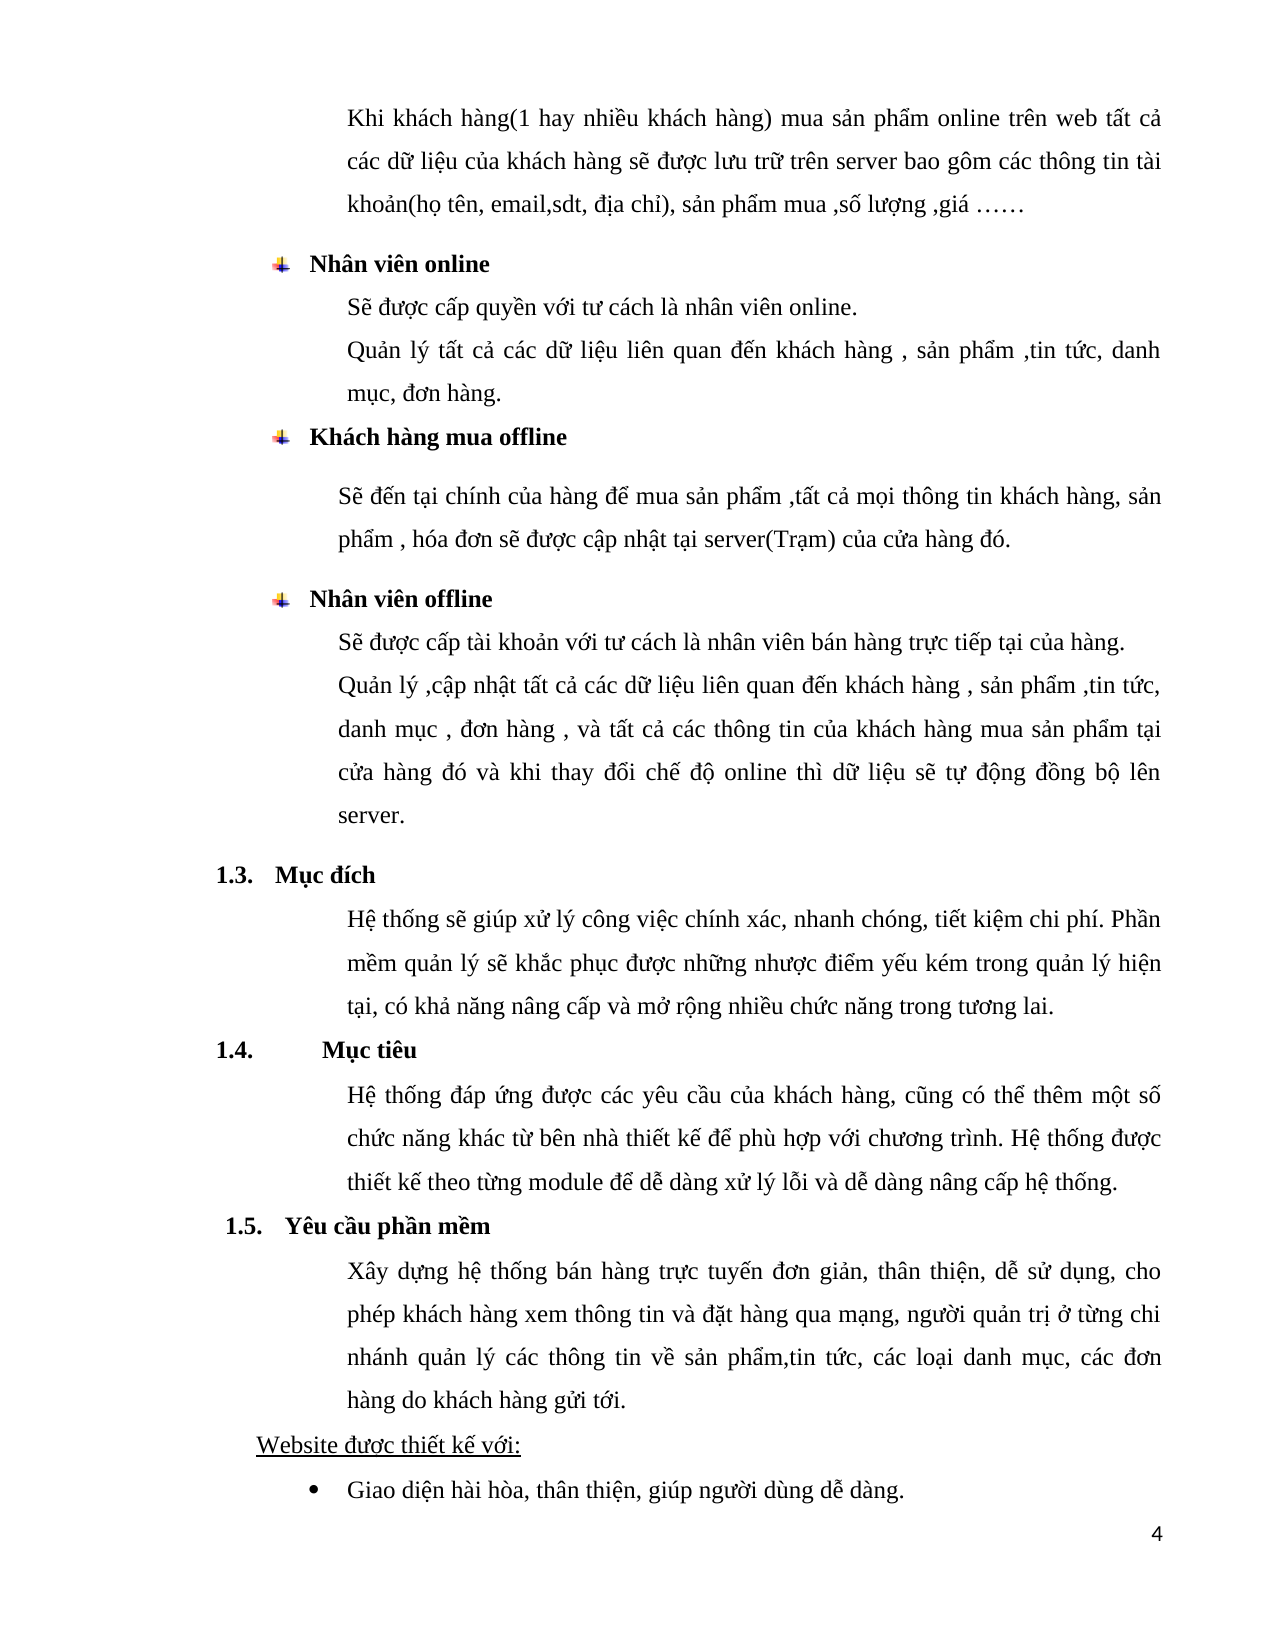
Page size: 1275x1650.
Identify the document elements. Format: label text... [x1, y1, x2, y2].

text Hệ thống đáp ứng được các yêu cầu của khách hàng, cũng có thể thêm một số chức năng khác từ bên nhà thiết kế để phù hợp với chương trình. Hệ thống được thiết kế theo từng module để dễ dàng xử lý lỗi và dễ dàng nâng cấp hệ thống. [347, 1080, 1162, 1195]
text Website được thiết kế với: [197, 1430, 1162, 1459]
list Khách hàng mua offline [272, 422, 1162, 450]
list Sẽ được cấp quyền với tư cách là nhân viên online. [272, 292, 1162, 321]
text Khi khách hàng(1 hay nhiều khách hàng) mua sản phẩm online trên web tất cả các dữ liệu của khách hàng sẽ được lưu trữ trên server bao gôm các thông tin tài khoản(họ tên, email,sdt, địa chỉ), sản phẩm mua ,số lượng ,giá …… [347, 103, 1162, 218]
picture [272, 591, 290, 608]
picture [272, 428, 290, 445]
text Xây dựng hệ thống bán hàng trực tuyến đơn giản, thân thiện, dễ sử dụng, cho phép khách hàng xem thông tin và đặt hàng qua mạng, người quản trị ở từng chi nhánh quản lý các thông tin về sản phẩm,tin tức, các loại danh mục, các đơn hàng do khách hàng gửi tới. [347, 1256, 1162, 1414]
list Nhân viên offline [272, 584, 1162, 613]
list Sẽ được cấp tài khoản với tư cách là nhân viên bán hàng trực tiếp tại của hàng. [338, 627, 1162, 656]
text Hệ thống sẽ giúp xử lý công việc chính xác, nhanh chóng, tiết kiệm chi phí. Phần mềm quản lý sẽ khắc phục được những nhược điểm yếu kém trong quản lý hiện tại, có khả năng nâng cấp và mở rộng nhiều chức năng trong tương lai. [347, 904, 1162, 1019]
picture [272, 255, 290, 273]
list Yêu cầu phần mềm [225, 1211, 1162, 1240]
text Sẽ đến tại chính của hàng để mua sản phẩm ,tất cả mọi thông tin khách hàng, sản phẩm , hóa đơn sẽ được cập nhật tại server(Trạm) của cửa hàng đó. [338, 481, 1162, 553]
list Giao diện hài hòa, thân thiện, giúp người dùng dễ dàng. [309, 1475, 1162, 1504]
list Quản lý tất cả các dữ liệu liên quan đến khách hàng , sản phẩm ,tin tức, danh mục, đơn hàng. [347, 335, 1162, 407]
list Quản lý ,cập nhật tất cả các dữ liệu liên quan đến khách hàng , sản phẩm ,tin tức, danh mục , đơn hàng , và tất cả các thông tin của khách hàng mua sản phẩm tại cửa hàng đó và khi thay đổi chế độ online thì dữ liệu sẽ tự động đồng bộ lên server. [338, 671, 1162, 829]
list Mục tiêu [216, 1036, 1162, 1064]
list Mục đích [216, 860, 1162, 888]
list Nhân viên online [272, 249, 1162, 278]
